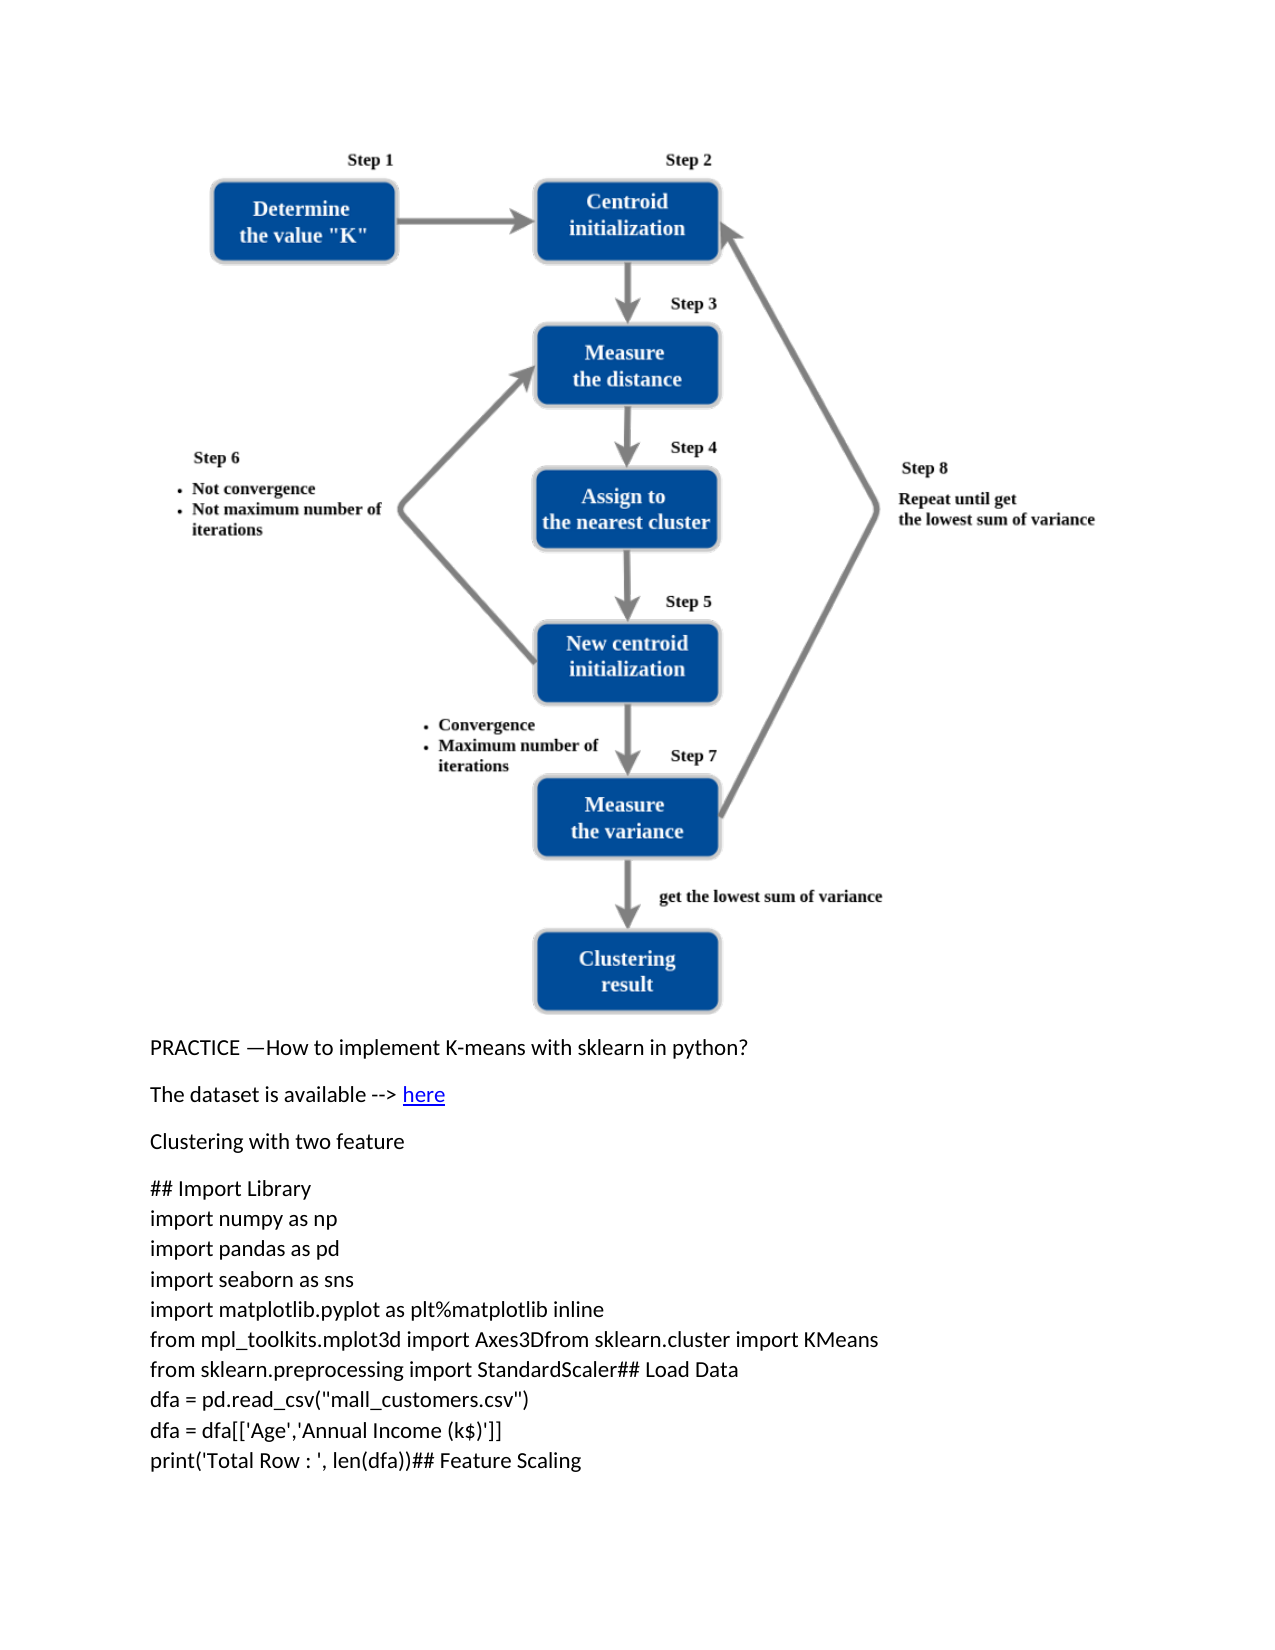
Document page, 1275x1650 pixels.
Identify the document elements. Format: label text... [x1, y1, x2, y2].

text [150, 1174, 1125, 1474]
text Clustering with two feature [150, 1127, 1125, 1155]
picture [150, 150, 1125, 1015]
text The dataset is available --> here [150, 1080, 1125, 1108]
text PRACTICE —How to implement K-means with sklearn in python? [150, 1033, 1125, 1062]
